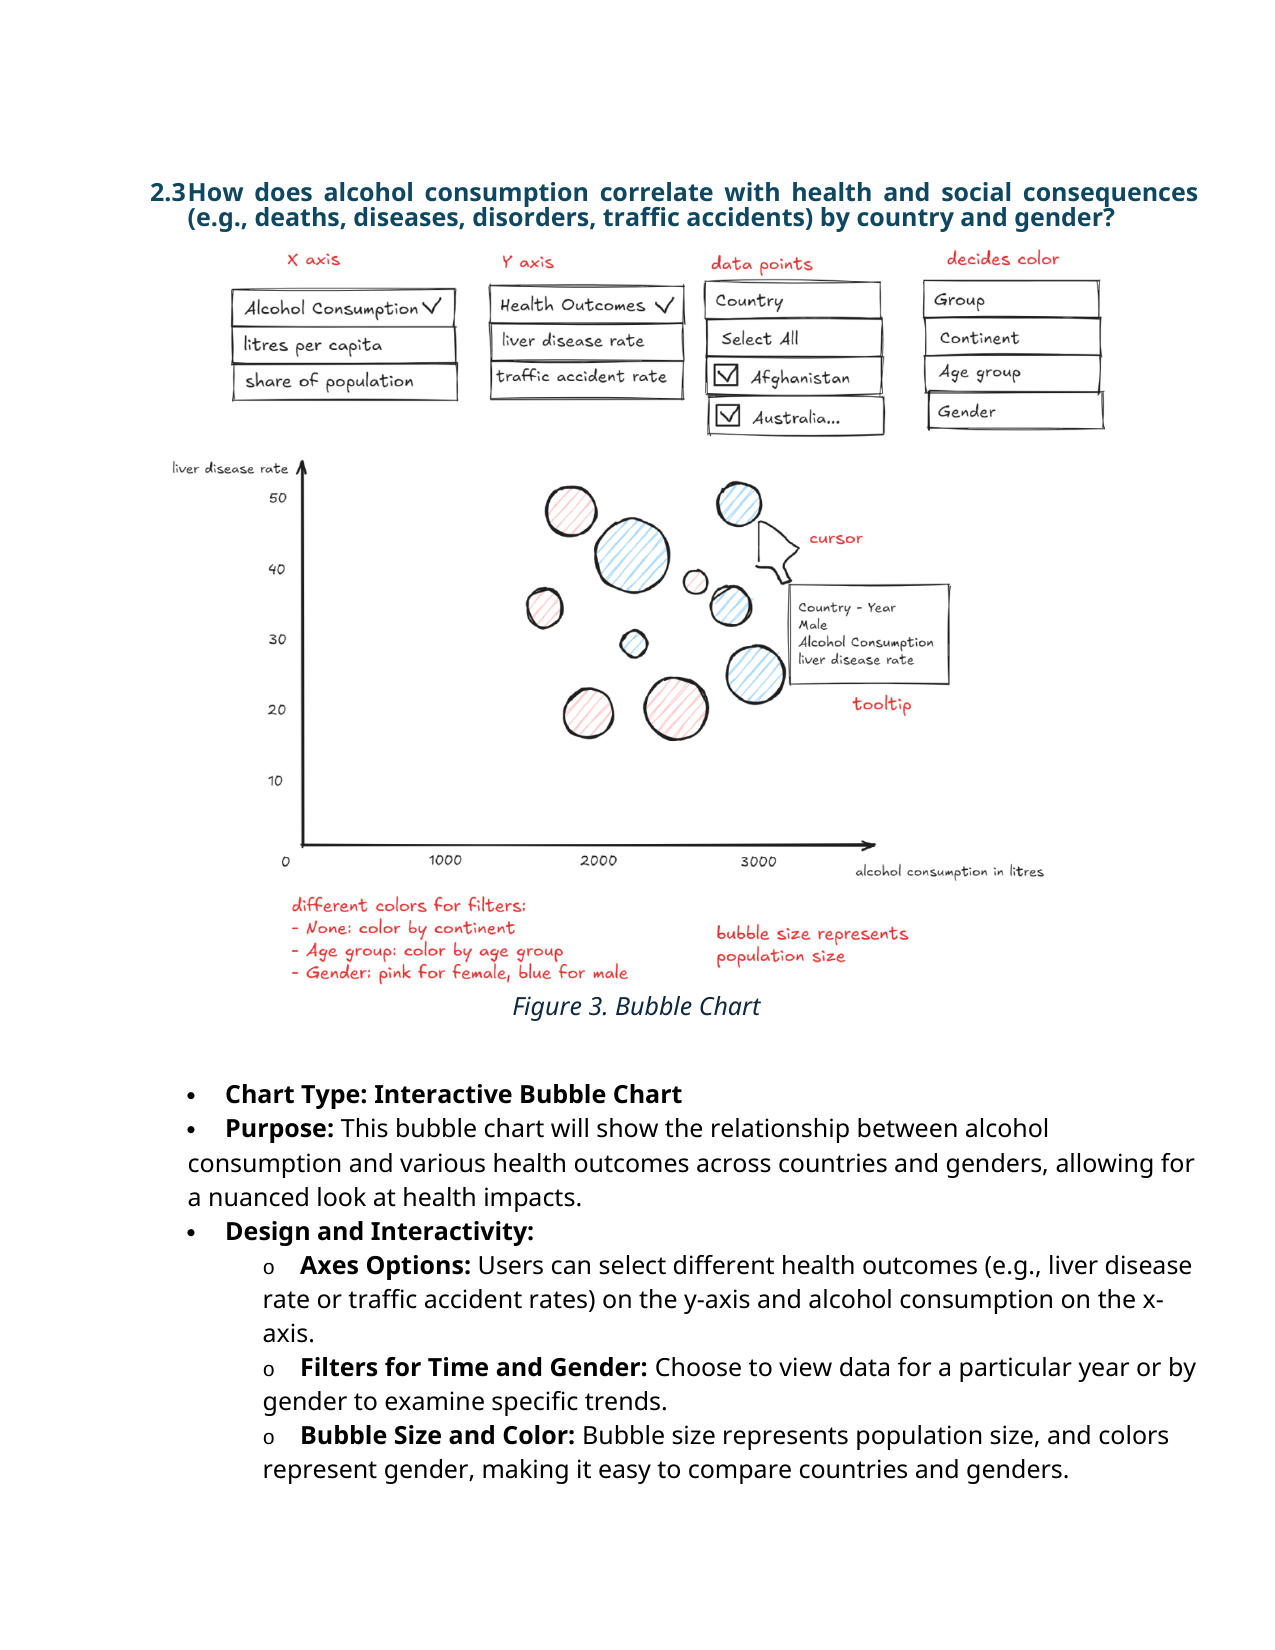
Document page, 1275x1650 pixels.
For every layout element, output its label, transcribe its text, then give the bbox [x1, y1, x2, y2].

text Figure 3. Bubble Chart [75, 988, 1200, 1022]
picture [167, 243, 1108, 989]
list Bubble Size and Color: Bubble size represents population size, and colors represent gender, making it easy to compare countries and genders. [262, 1418, 1200, 1486]
list Axes Options: Users can select different health outcomes (e.g., liver disease rate or traffic accident rates) on the y-axis and alcohol consumption on the x-axis. [262, 1247, 1200, 1349]
subtitle How does alcohol consumption correlate with health and social consequences (e.g., deaths, diseases, disorders, traffic accidents) by country and gender? [150, 181, 1200, 231]
list Filters for Time and Gender: Choose to view data for a particular year or by gender to examine specific trends. [262, 1349, 1200, 1418]
list Design and Interactivity: [187, 1213, 1200, 1247]
list Chart Type: Interactive Bubble Chart [187, 1077, 1200, 1111]
list Purpose: This bubble chart will show the relationship between alcohol consumption and various health outcomes across countries and genders, allowing for a nuanced look at health impacts. [187, 1111, 1200, 1213]
